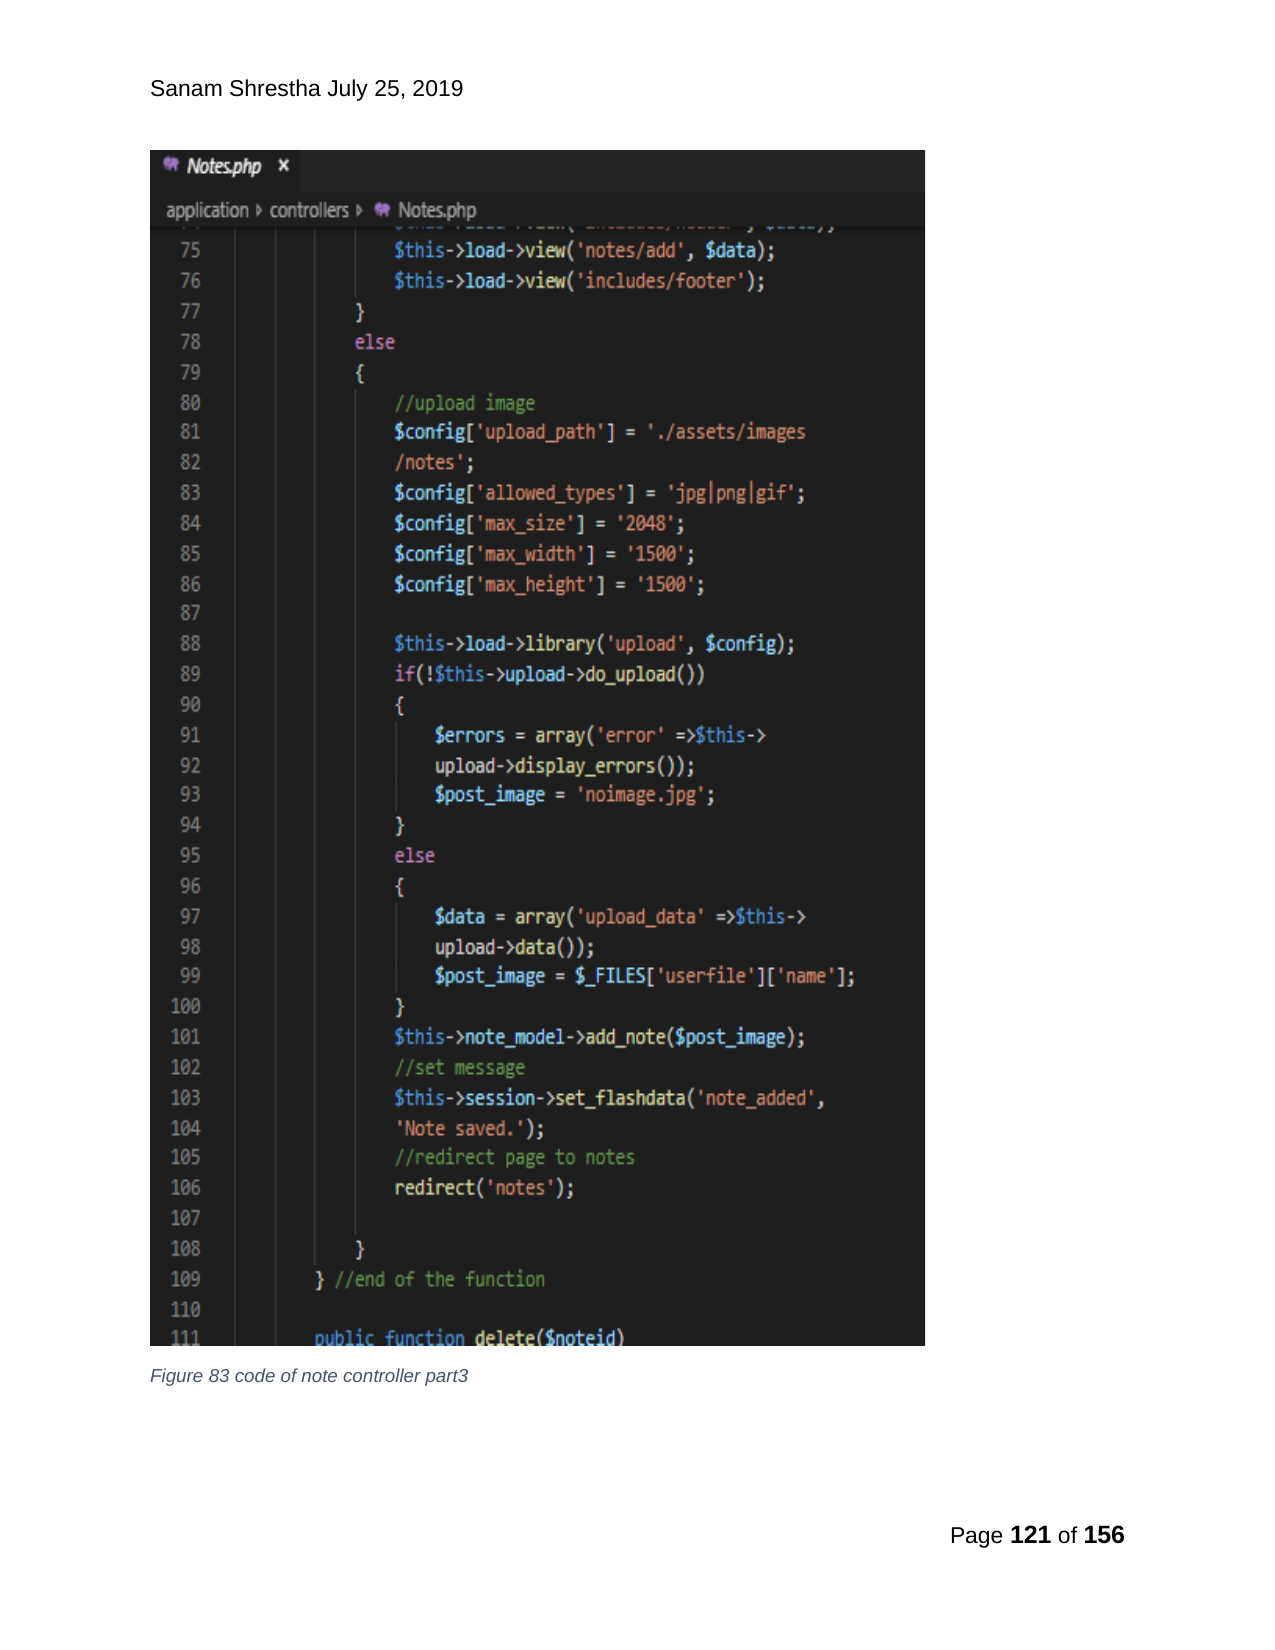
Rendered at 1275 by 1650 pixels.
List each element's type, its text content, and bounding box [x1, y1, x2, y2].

picture [150, 150, 926, 1346]
text Figure 83 code of note controller part3 [150, 1364, 1125, 1386]
